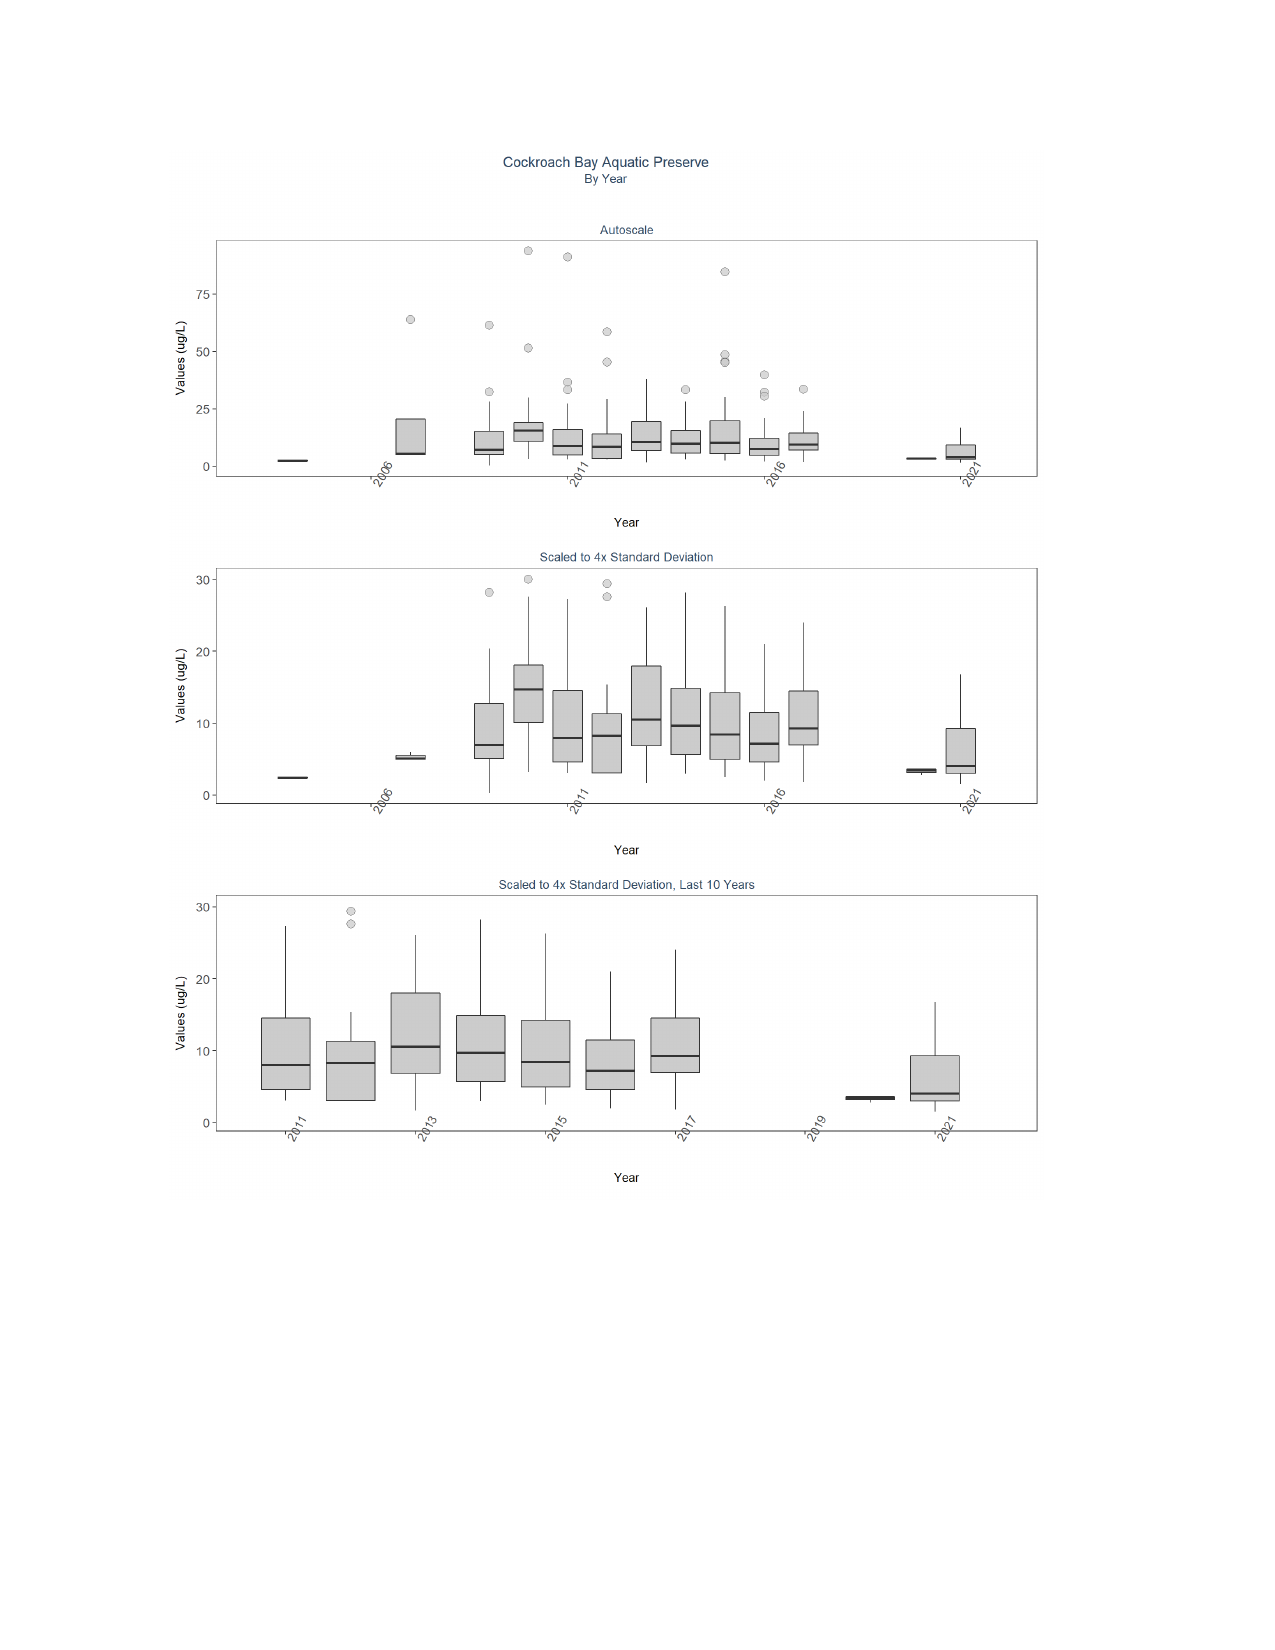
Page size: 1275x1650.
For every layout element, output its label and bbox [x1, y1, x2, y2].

picture [168, 150, 1044, 1200]
